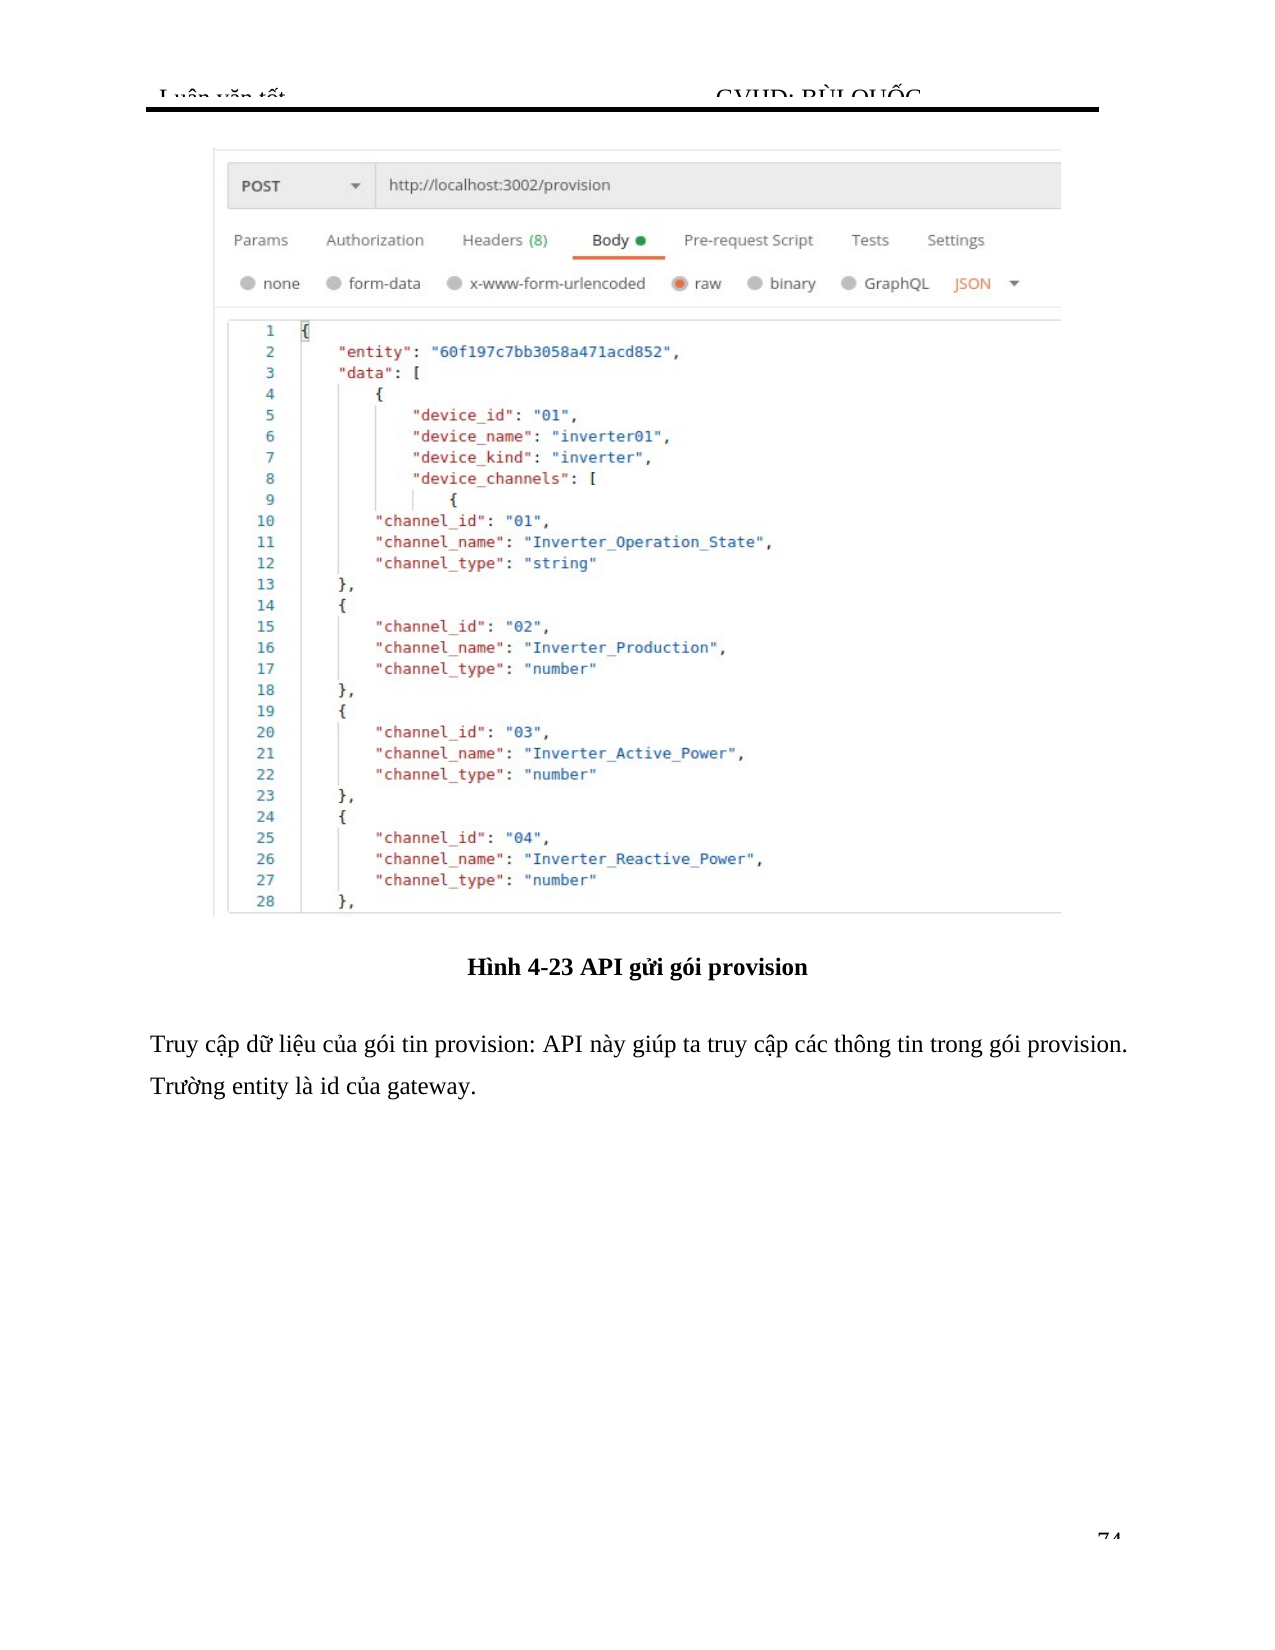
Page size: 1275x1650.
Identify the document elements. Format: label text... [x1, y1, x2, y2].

picture [212, 147, 1062, 917]
text Truy cập dữ liệu của gói tin provision: API này giúp ta truy cập các thông tin trong gói provision. Trường entity là id của gateway. [150, 1029, 1173, 1100]
subtitle Hình 4-23 API gửi gói provision [178, 952, 1097, 981]
